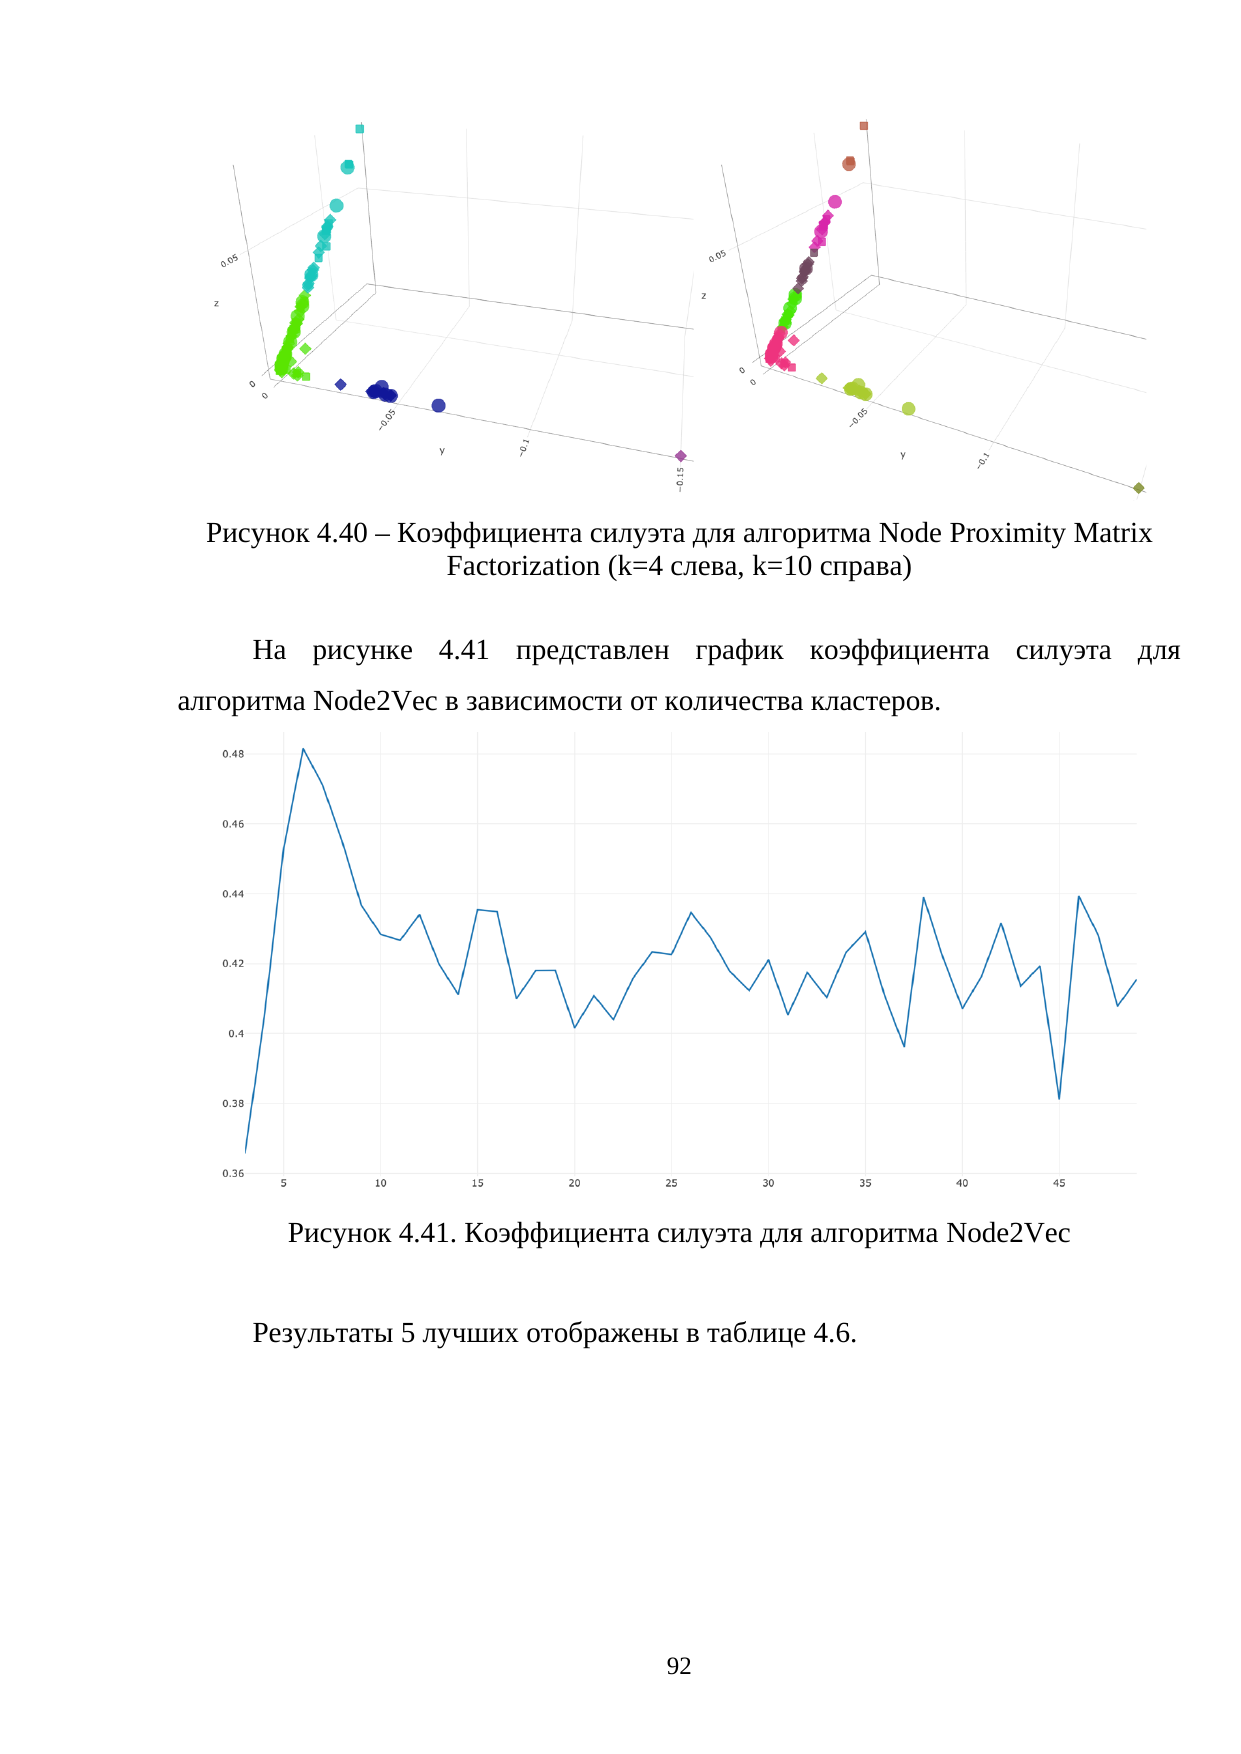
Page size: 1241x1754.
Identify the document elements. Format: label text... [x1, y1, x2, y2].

text На рисунке 4.41 представлен график коэффициента силуэта для алгоритма Node2Vec в зависимости от количества кластеров. [177, 632, 1181, 716]
text Рисунок 4.40 – Коэффициента силуэта для алгоритма Node Proximity Matrix Factorization (k=4 слева, k=10 справа) [177, 515, 1181, 582]
picture [192, 732, 1167, 1201]
text Результаты 5 лучших отображены в таблице 4.6. [177, 1315, 1181, 1349]
text Рисунок 4.41. Коэффициента силуэта для алгоритма Node2Vec [177, 1215, 1181, 1248]
picture [211, 118, 1147, 501]
